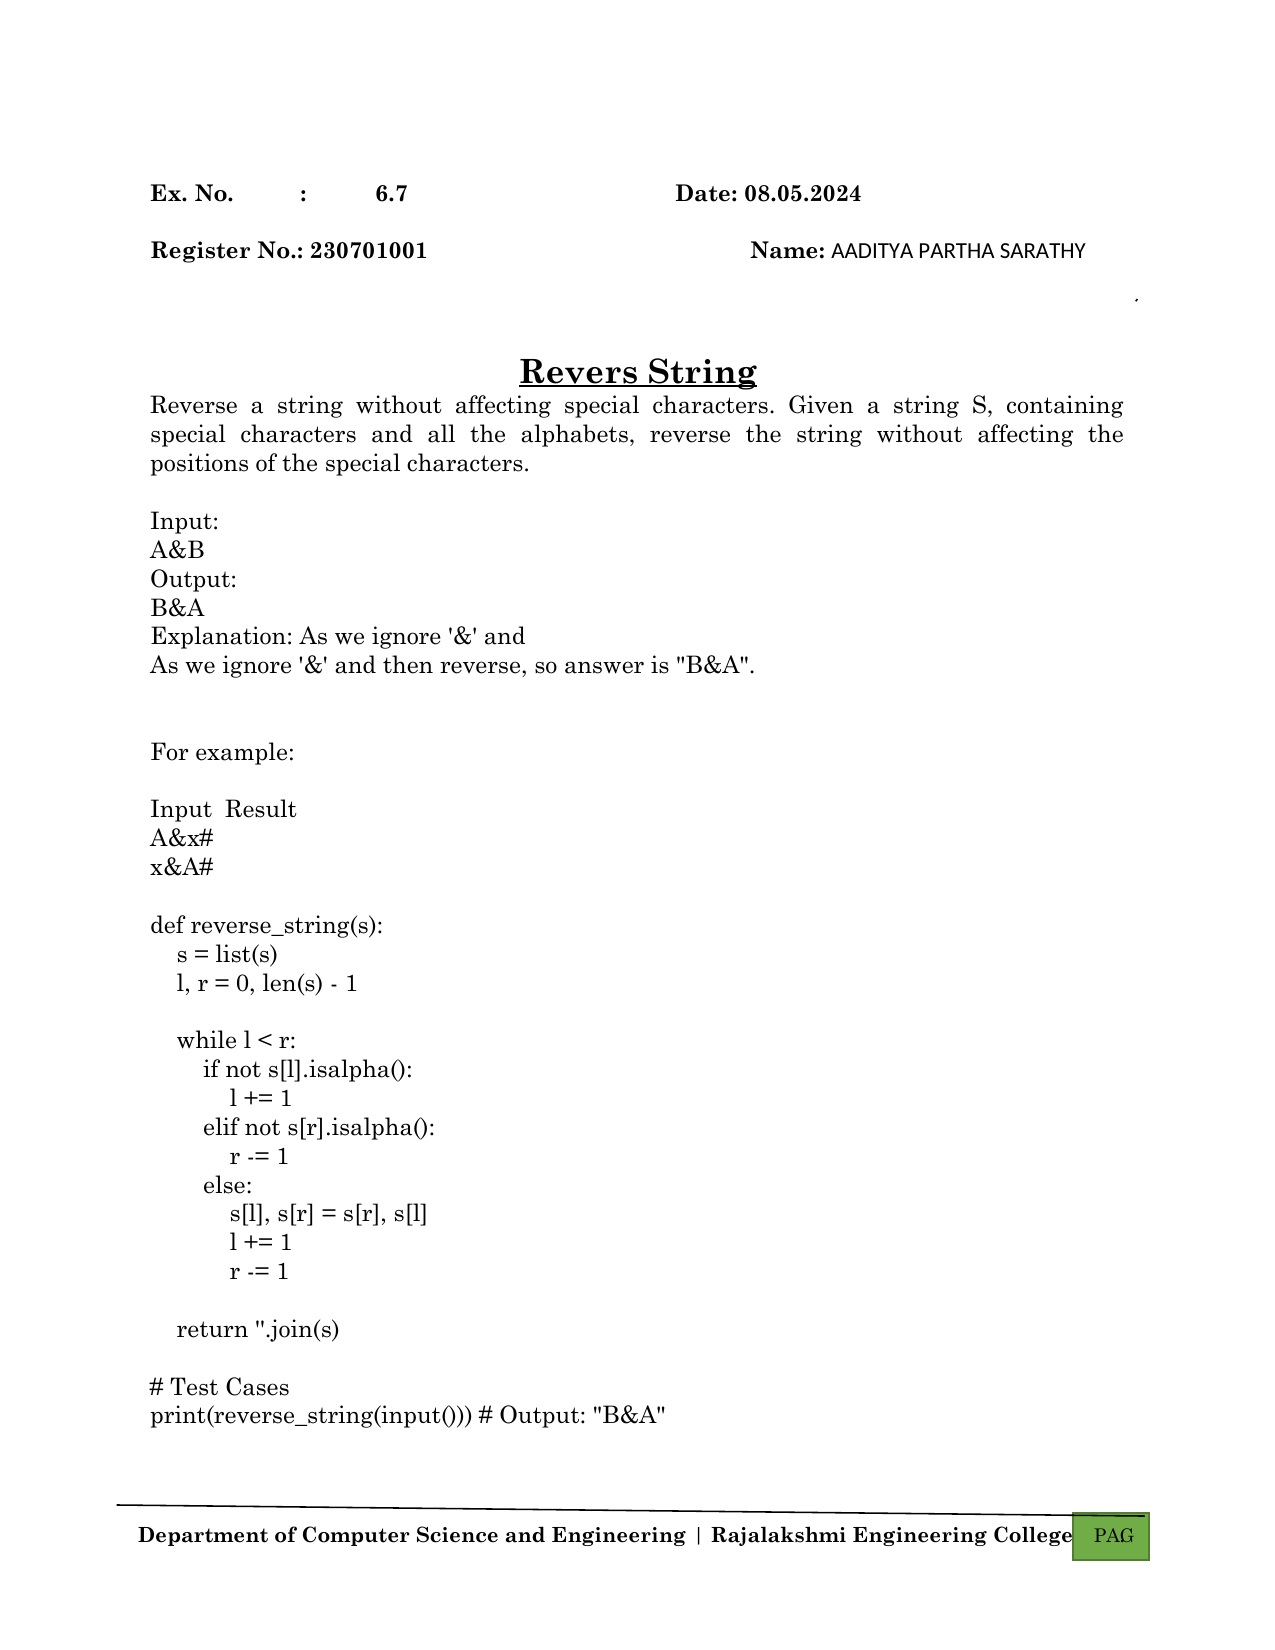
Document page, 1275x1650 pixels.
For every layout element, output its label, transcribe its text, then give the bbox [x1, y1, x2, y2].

text Ex. No. : 6.7 Date: 08.05.2024 [150, 179, 1125, 207]
text r -= 1 [150, 1256, 1125, 1285]
text s[l], s[r] = s[r], s[l] [150, 1198, 1125, 1227]
text Input: [150, 506, 1125, 534]
text Output: [150, 563, 1125, 592]
text def reverse_string(s): [150, 910, 1125, 938]
text # Test Cases [150, 1371, 1125, 1400]
text Input Result [150, 794, 1125, 823]
text if not s[l].isalpha(): [150, 1054, 1125, 1083]
text l += 1 [150, 1083, 1125, 1112]
text l += 1 [150, 1227, 1125, 1256]
text elif not s[r].isalpha(): [150, 1112, 1125, 1141]
text As we ignore '&' and then reverse, so answer is "B&A". [150, 650, 1125, 679]
text else: [150, 1169, 1125, 1198]
text l, r = 0, len(s) - 1 [150, 967, 1125, 996]
text A&B [150, 534, 1125, 563]
text return ''.join(s) [150, 1314, 1125, 1342]
text r -= 1 [150, 1141, 1125, 1169]
text A&x# [150, 823, 1125, 852]
text while l < r: [150, 1025, 1125, 1054]
text x&A# [150, 852, 1125, 881]
text B&A [150, 592, 1125, 621]
text Reverse a string without affecting special characters. Given a string S, containing special characters and all the alphabets, reverse the string without affecting the positions of the special characters. [150, 390, 1125, 477]
text print(reverse_string(input())) # Output: "B&A" [150, 1400, 1125, 1429]
text Explanation: As we ignore '&' and [150, 621, 1125, 650]
text s = list(s) [150, 938, 1125, 967]
text Register No.: 230701001 Name: AADITYA PARTHA SARATHY [150, 236, 1125, 264]
text Revers String [150, 350, 1125, 390]
text For example: [150, 737, 1125, 765]
